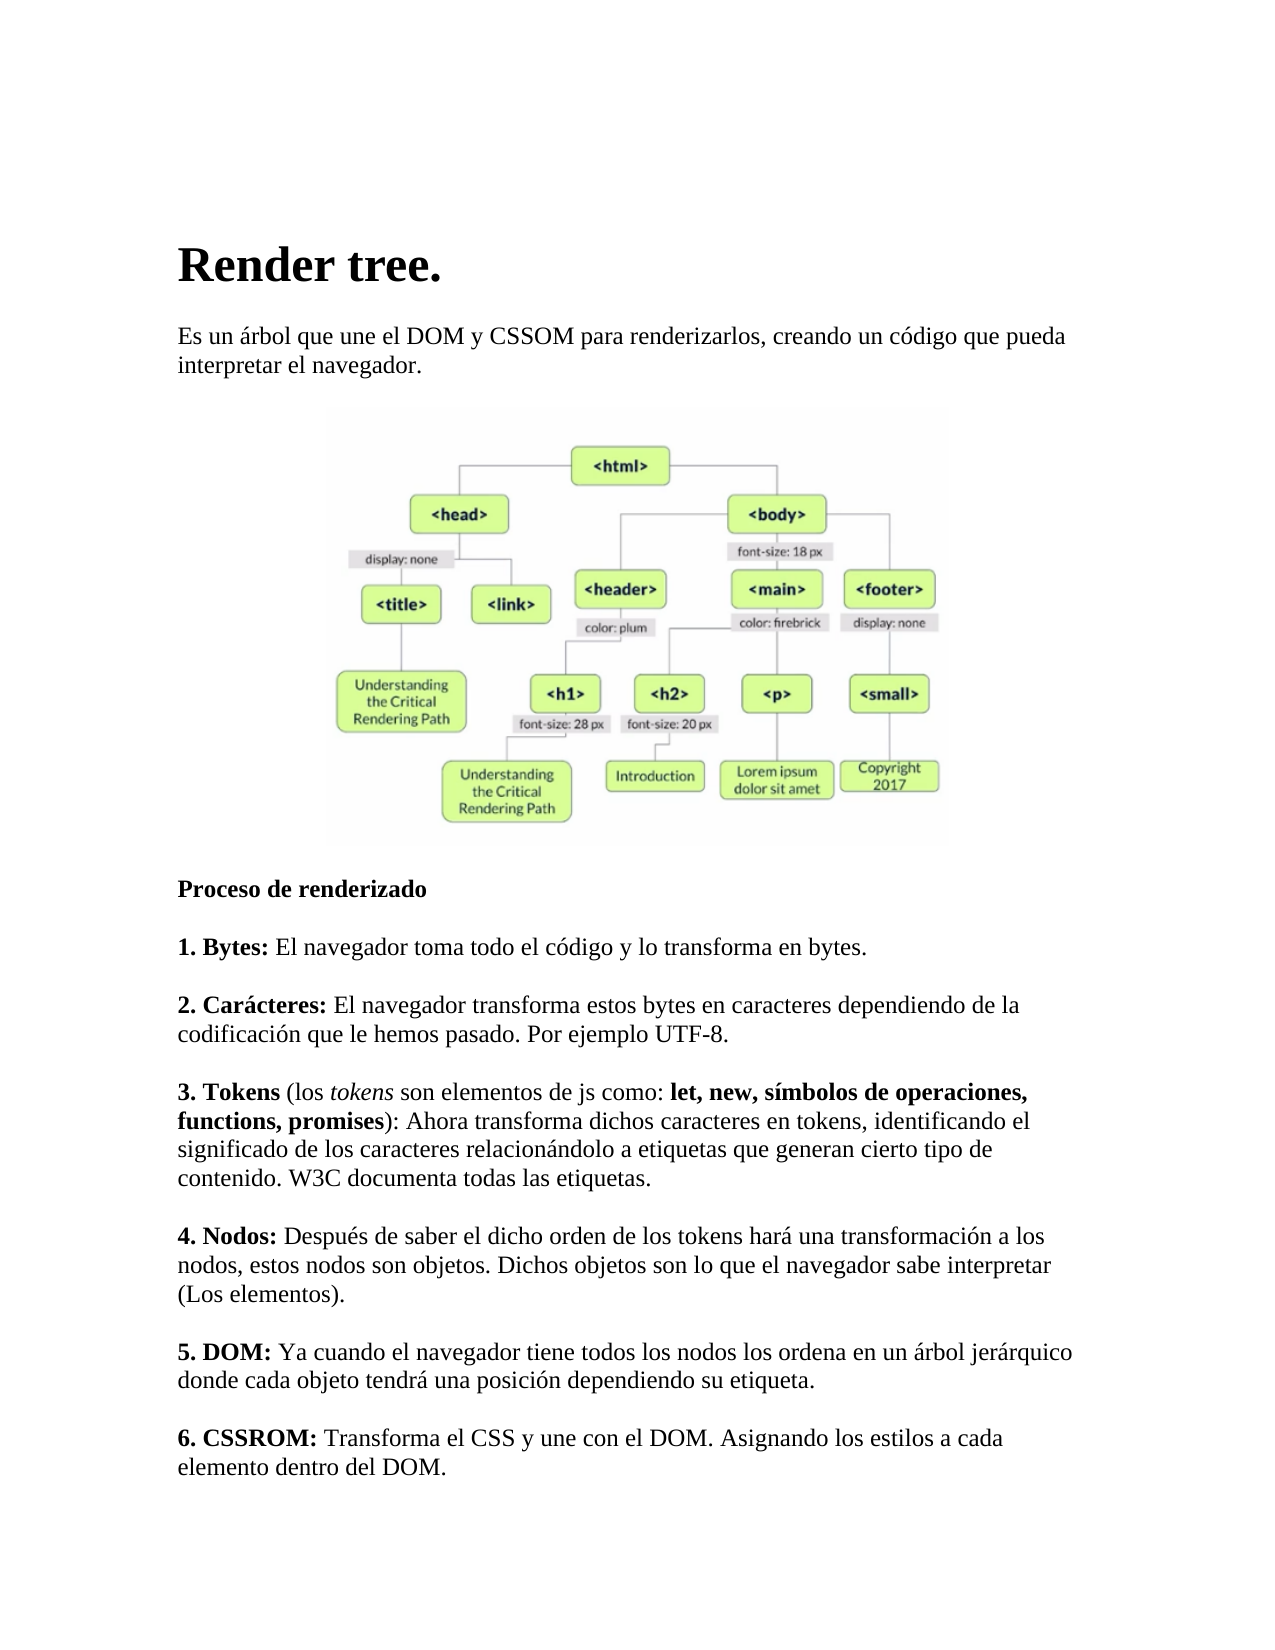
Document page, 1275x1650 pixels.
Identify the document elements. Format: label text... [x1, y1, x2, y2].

text 3. Tokens (los tokens son elementos de js como: let, new, símbolos de operaciones, functions, promises): Ahora transforma dichos caracteres en tokens, identificando el significado de los caracteres relacionándolo a etiquetas que generan cierto tipo de contenido. W3C documenta todas las etiquetas. [177, 1077, 1098, 1192]
text Proceso de renderizado [177, 874, 1098, 903]
subtitle Render tree. [177, 234, 1098, 292]
text 1. Bytes: El navegador toma todo el código y lo transforma en bytes. [177, 932, 1098, 961]
text 5. DOM: Ya cuando el navegador tiene todos los nodos los ordena en un árbol jerárquico donde cada objeto tendrá una posición dependiendo su etiqueta. [177, 1337, 1098, 1394]
picture [325, 407, 950, 846]
text 2. Carácteres: El navegador transforma estos bytes en caracteres dependiendo de la codificación que le hemos pasado. Por ejemplo UTF-8. [177, 990, 1098, 1048]
text Es un árbol que une el DOM y CSSOM para renderizarlos, creando un código que pueda interpretar el navegador. [177, 321, 1098, 378]
text 6. CSSROM: Transforma el CSS y une con el DOM. Asignando los estilos a cada elemento dentro del DOM. [177, 1423, 1098, 1481]
text 4. Nodos: Después de saber el dicho orden de los tokens hará una transformación a los nodos, estos nodos son objetos. Dichos objetos son lo que el navegador sabe interpretar (Los elementos). [177, 1221, 1098, 1307]
